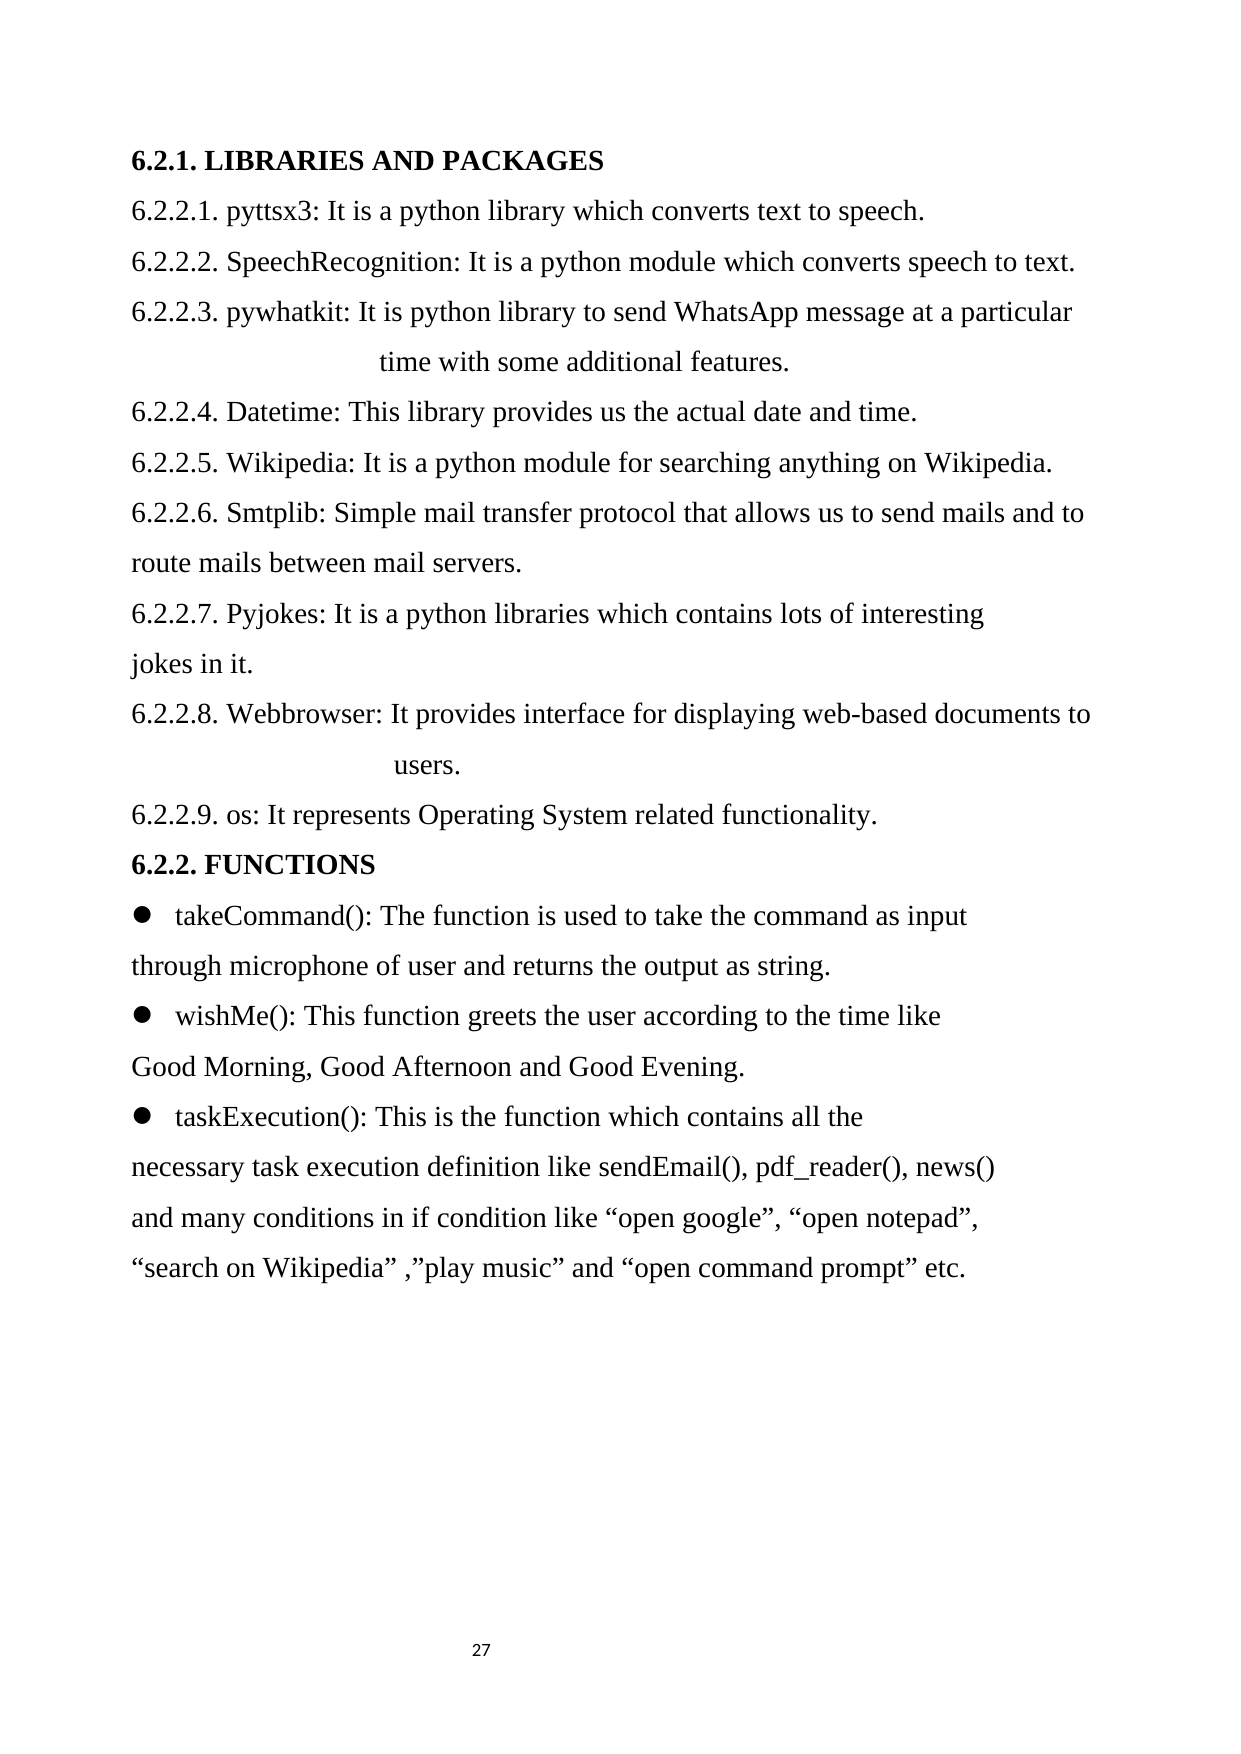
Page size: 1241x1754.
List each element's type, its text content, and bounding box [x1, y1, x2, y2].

list 6.2.2.8. Webbrowser: It provides interface for displaying web-based documents to users. [131, 696, 1112, 780]
list 6.2.2.9. os: It represents Operating System related functionality. [131, 797, 1112, 831]
list taskExecution(): This is the function which contains all the [131, 1099, 1112, 1133]
list 6.2.2.2. SpeechRecognition: It is a python module which converts speech to text. [131, 244, 1112, 277]
list 6.2.2.1. pyttsx3: It is a python library which converts text to speech. [131, 193, 1112, 227]
list 6.2.2.3. pywhatkit: It is python library to send WhatsApp message at a particular time with some additional features. [131, 294, 1112, 378]
list wishMe(): This function greets the user according to the time like [131, 998, 1112, 1032]
list 6.2.2.5. Wikipedia: It is a python module for searching anything on Wikipedia. [131, 445, 1112, 478]
list necessary task execution definition like sendEmail(), pdf_reader(), news() [131, 1149, 1112, 1183]
list “search on Wikipedia” ,”play music” and “open command prompt” etc. [131, 1250, 1112, 1284]
list 6.2.2.6. Smtplib: Simple mail transfer protocol that allows us to send mails and to route mails between mail servers. [131, 495, 1112, 579]
list 6.2.1. LIBRARIES AND PACKAGES [131, 143, 1112, 177]
list takeCommand(): The function is used to take the command as input [131, 898, 1112, 931]
list Good Morning, Good Afternoon and Good Evening. [131, 1049, 1112, 1082]
list 6.2.2.4. Datetime: This library provides us the actual date and time. [131, 394, 1112, 428]
list through microphone of user and returns the output as string. [131, 948, 1112, 982]
list and many conditions in if condition like “open google”, “open notepad”, [131, 1200, 1112, 1233]
list 6.2.2. FUNCTIONS [131, 847, 1112, 881]
list 6.2.2.7. Pyjokes: It is a python libraries which contains lots of interesting [131, 596, 1112, 629]
list jokes in it. [131, 646, 1112, 680]
